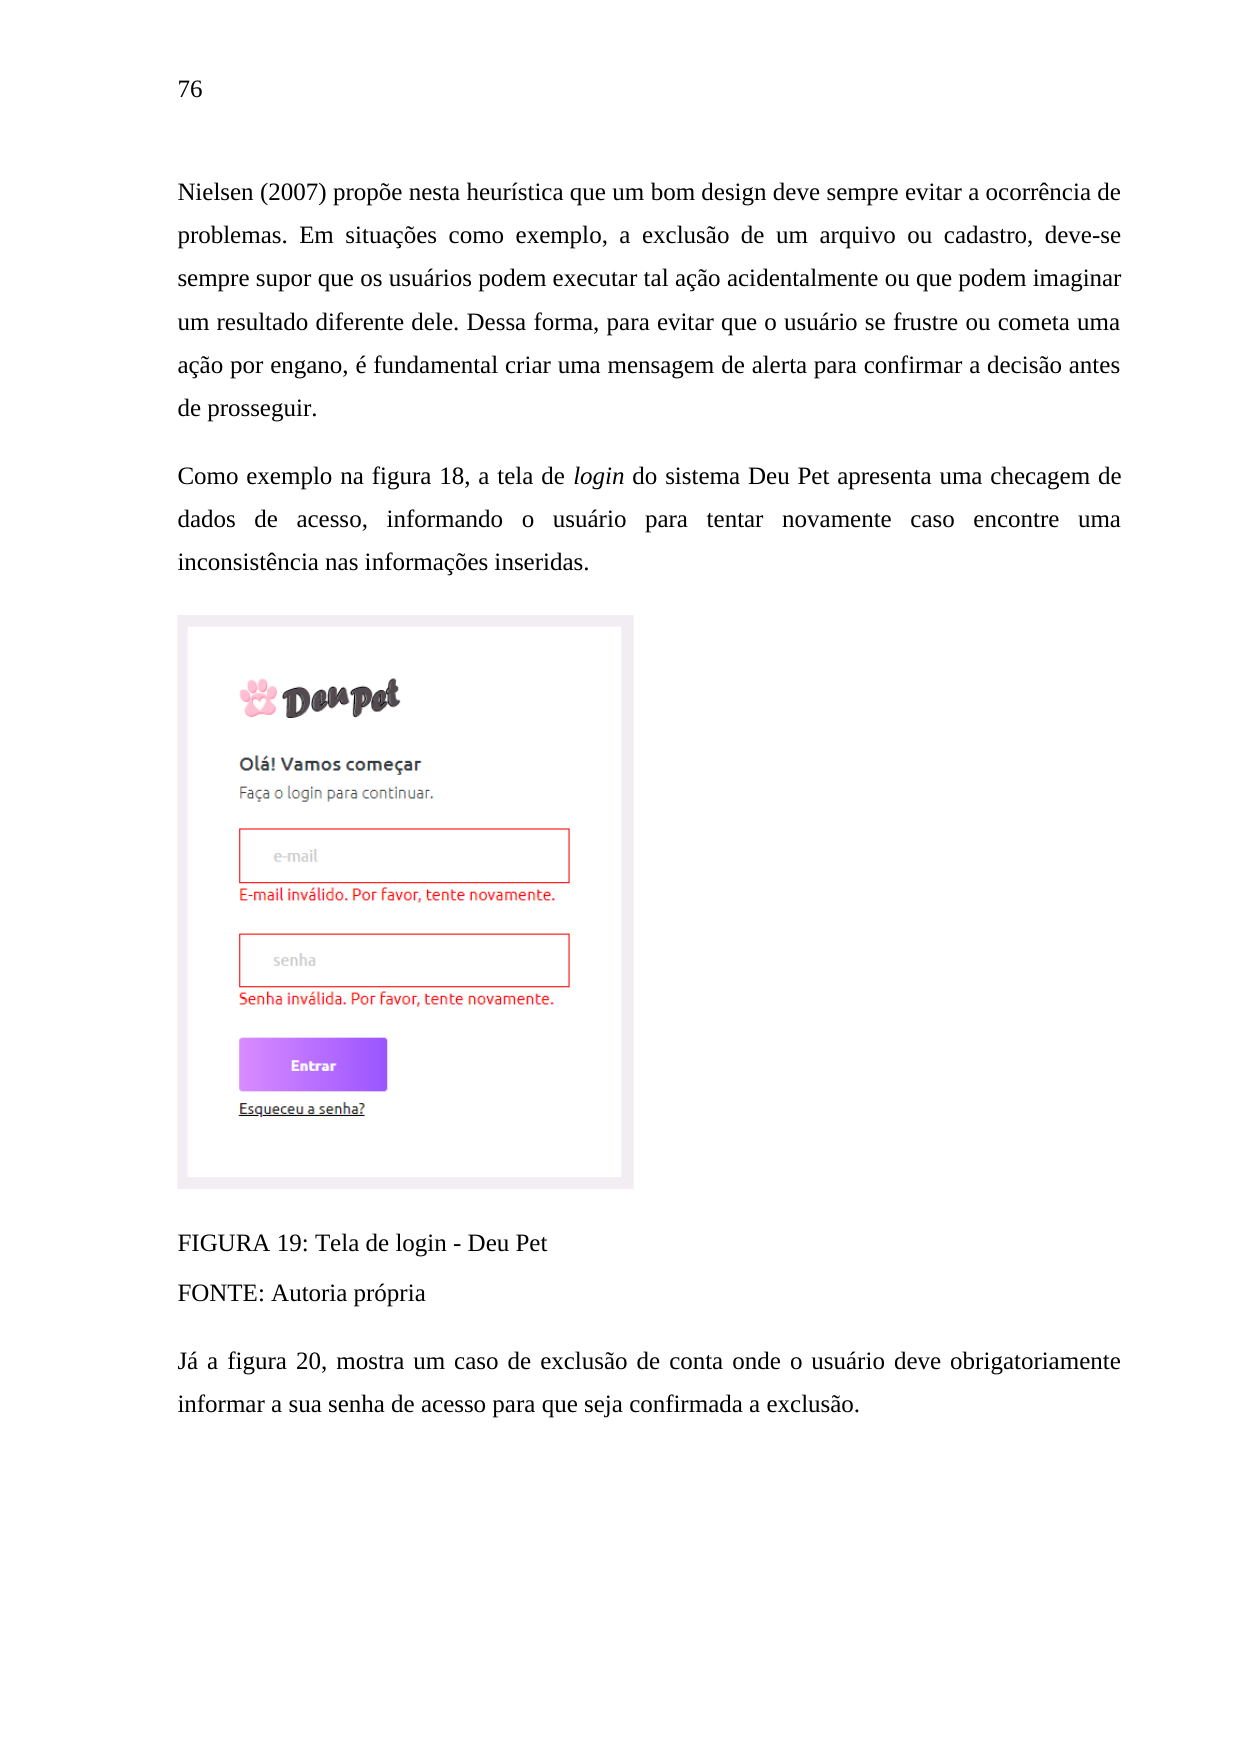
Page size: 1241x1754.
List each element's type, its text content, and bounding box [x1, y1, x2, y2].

text FONTE: Autoria própria [177, 1278, 1122, 1306]
text Como exemplo na figura 18, a tela de login do sistema Deu Pet apresenta uma checagem de dados de acesso, informando o usuário para tentar novamente caso encontre uma inconsistência nas informações inseridas. [177, 461, 1122, 576]
picture [177, 615, 634, 1189]
text Nielsen (2007) propõe nesta heurística que um bom design deve sempre evitar a ocorrência de problemas. Em situações como exemplo, a exclusão de um arquivo ou cadastro, deve-se sempre supor que os usuários podem executar tal ação acidentalmente ou que podem imaginar um resultado diferente dele. Dessa forma, para evitar que o usuário se frustre ou cometa uma ação por engano, é fundamental criar uma mensagem de alerta para confirmar a decisão antes de prosseguir. [177, 177, 1122, 422]
text Já a figura 20, mostra um caso de exclusão de conta onde o usuário deve obrigatoriamente informar a sua senha de acesso para que seja confirmada a exclusão. [177, 1346, 1122, 1418]
